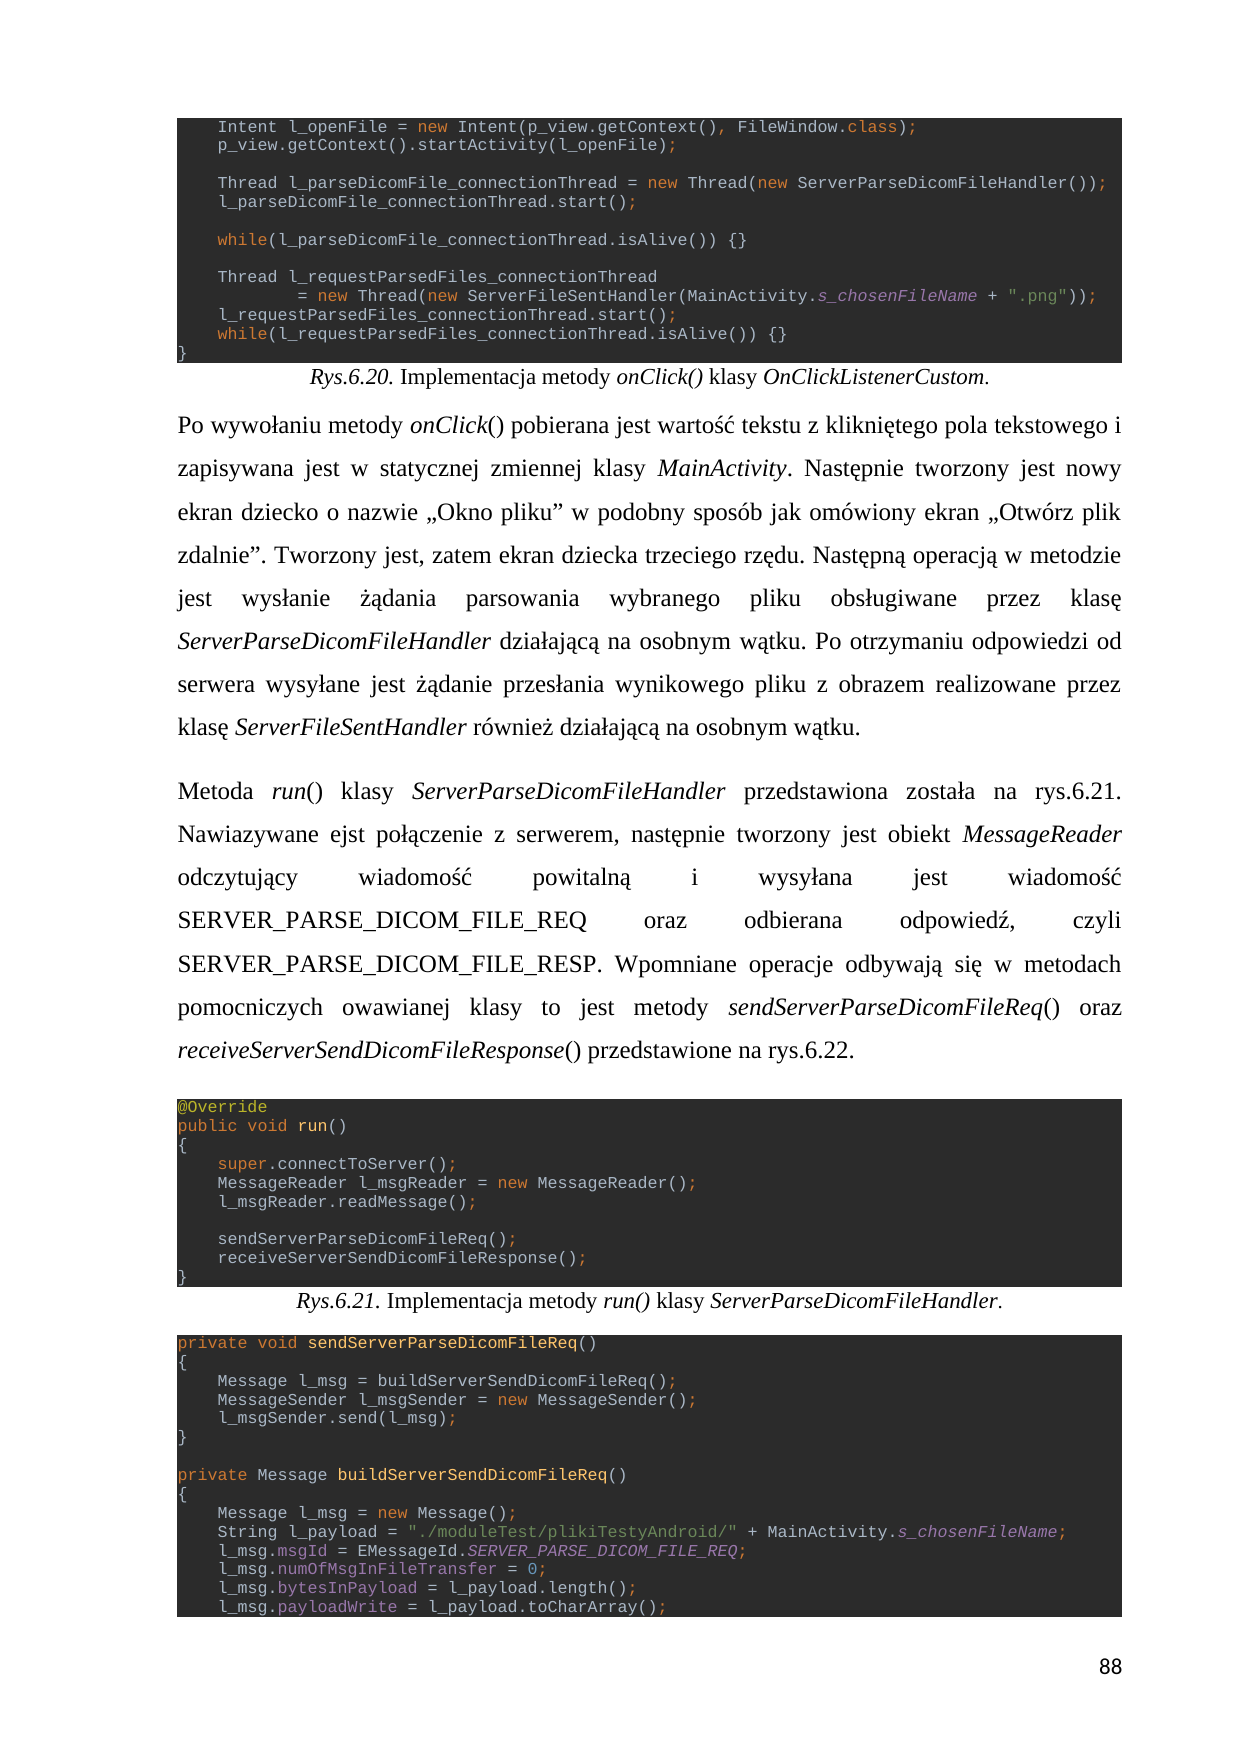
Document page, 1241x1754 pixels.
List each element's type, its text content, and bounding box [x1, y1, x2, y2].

text Po wywołaniu metody onClick() pobierana jest wartość tekstu z klikniętego pola tekstowego i zapisywana jest w statycznej zmiennej klasy MainActivity. Następnie tworzony jest nowy ekran dziecko o nazwie „Okno pliku” w podobny sposób jak omówiony ekran „Otwórz plik zdalnie”. Tworzony jest, zatem ekran dziecka trzeciego rzędu. Następną operacją w metodzie jest wysłanie żądania parsowania wybranego pliku obsługiwane przez klasę ServerParseDicomFileHandler działającą na osobnym wątku. Po otrzymaniu odpowiedzi od serwera wysyłane jest żądanie przesłania wynikowego pliku z obrazem realizowane przez klasę ServerFileSentHandler również działającą na osobnym wątku. [177, 410, 1122, 741]
text Rys.6.20. Implementacja metody onClick() klasy OnClickListenerCustom. [177, 363, 1122, 389]
text Metoda run() klasy ServerParseDicomFileHandler przedstawiona została na rys.6.21. Nawiazywane ejst połączenie z serwerem, następnie tworzony jest obiekt MessageReader odczytujący wiadomość powitalną i wysyłana jest wiadomość SERVER_PARSE_DICOM_FILE_REQ oraz odbierana odpowiedź, czyli SERVER_PARSE_DICOM_FILE_RESP. Wpomniane operacje odbywają się w metodach pomocniczych owawianej klasy to jest metody sendServerParseDicomFileReq() oraz receiveServerSendDicomFileResponse() przedstawione na rys.6.22. [177, 776, 1122, 1064]
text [177, 1335, 1122, 1617]
text Rys.6.21. Implementacja metody run() klasy ServerParseDicomFileHandler. [177, 1287, 1122, 1314]
text @Override public void run() { super.connectToServer(); MessageReader l_msgReader = new MessageReader(); l_msgReader.readMessage(); sendServerParseDicomFileReq(); receiveServerSendDicomFileResponse(); } [177, 1099, 1122, 1287]
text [177, 118, 1122, 363]
